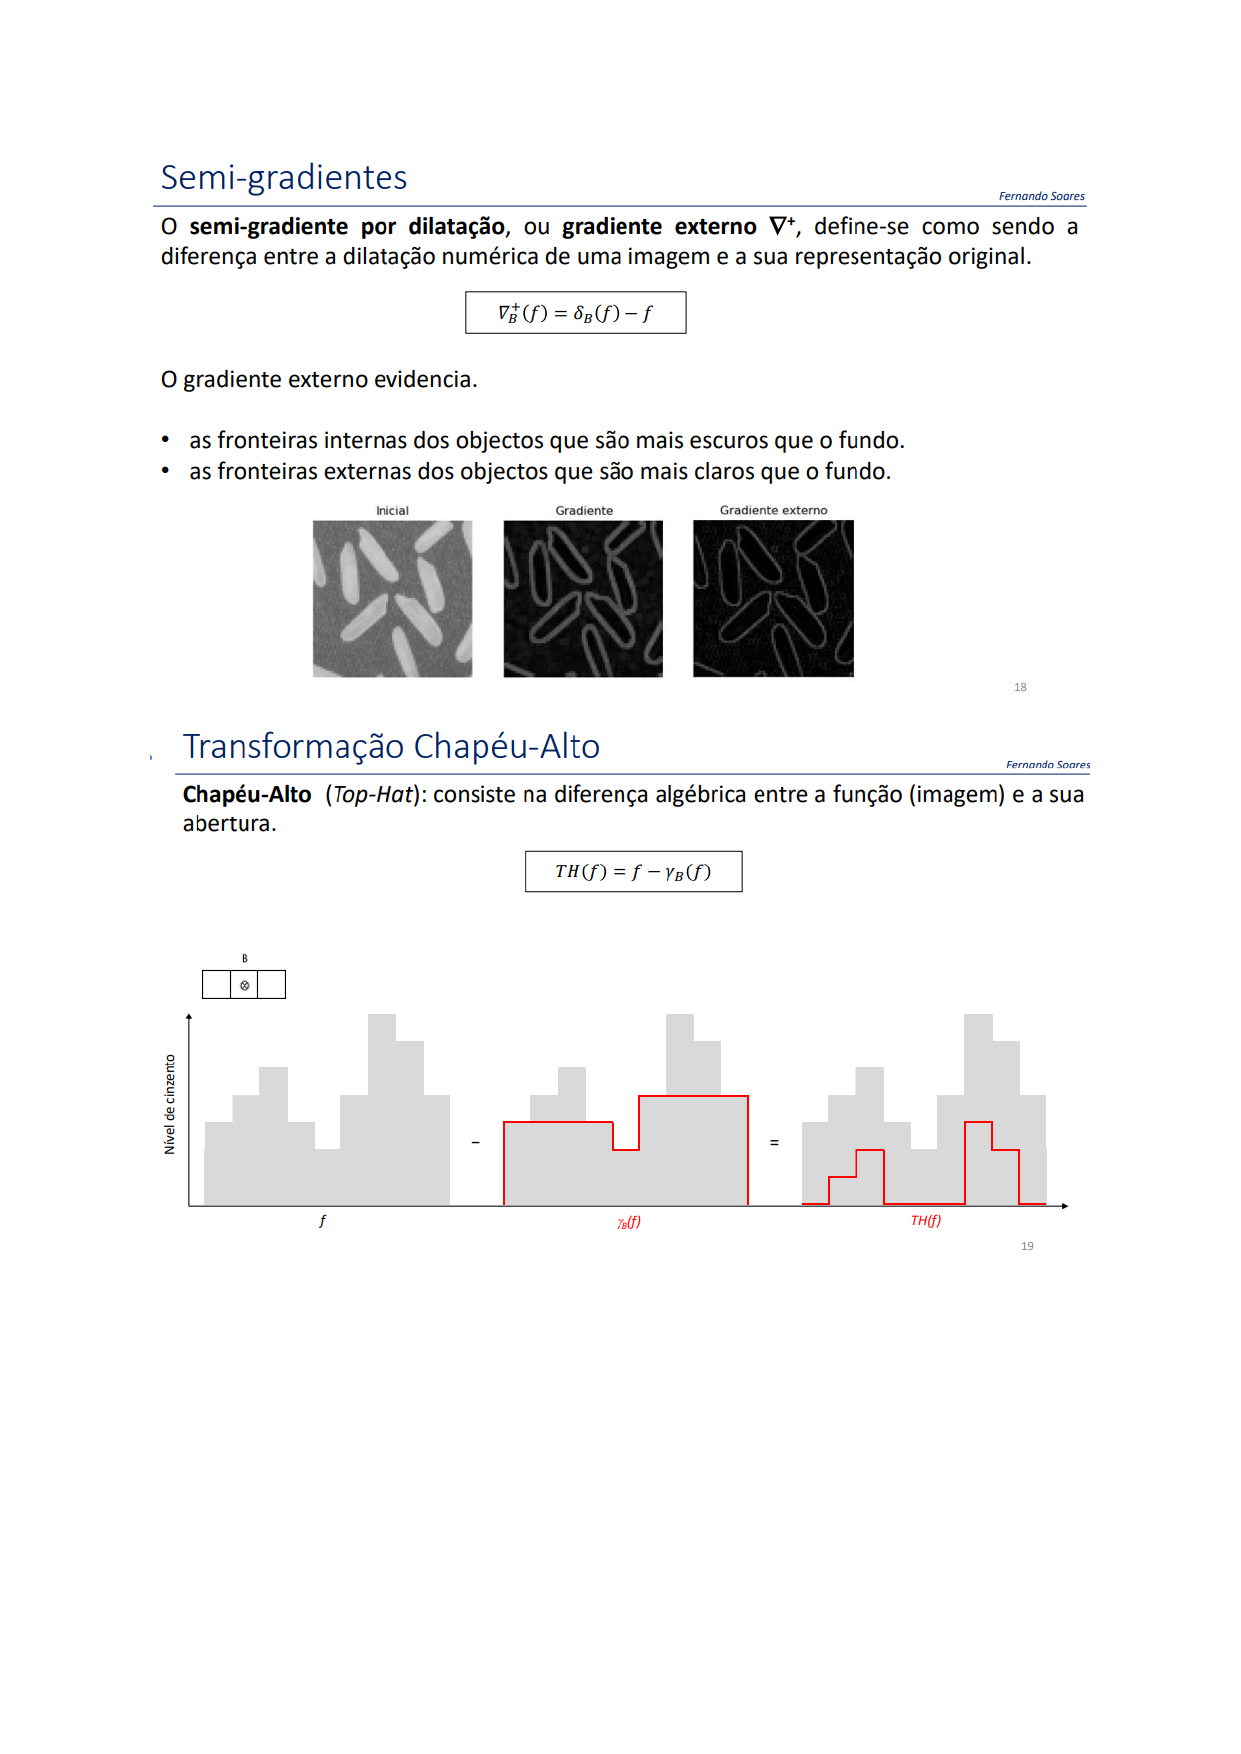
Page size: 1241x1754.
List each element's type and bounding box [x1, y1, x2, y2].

picture [150, 150, 1091, 701]
picture [150, 719, 1091, 1263]
